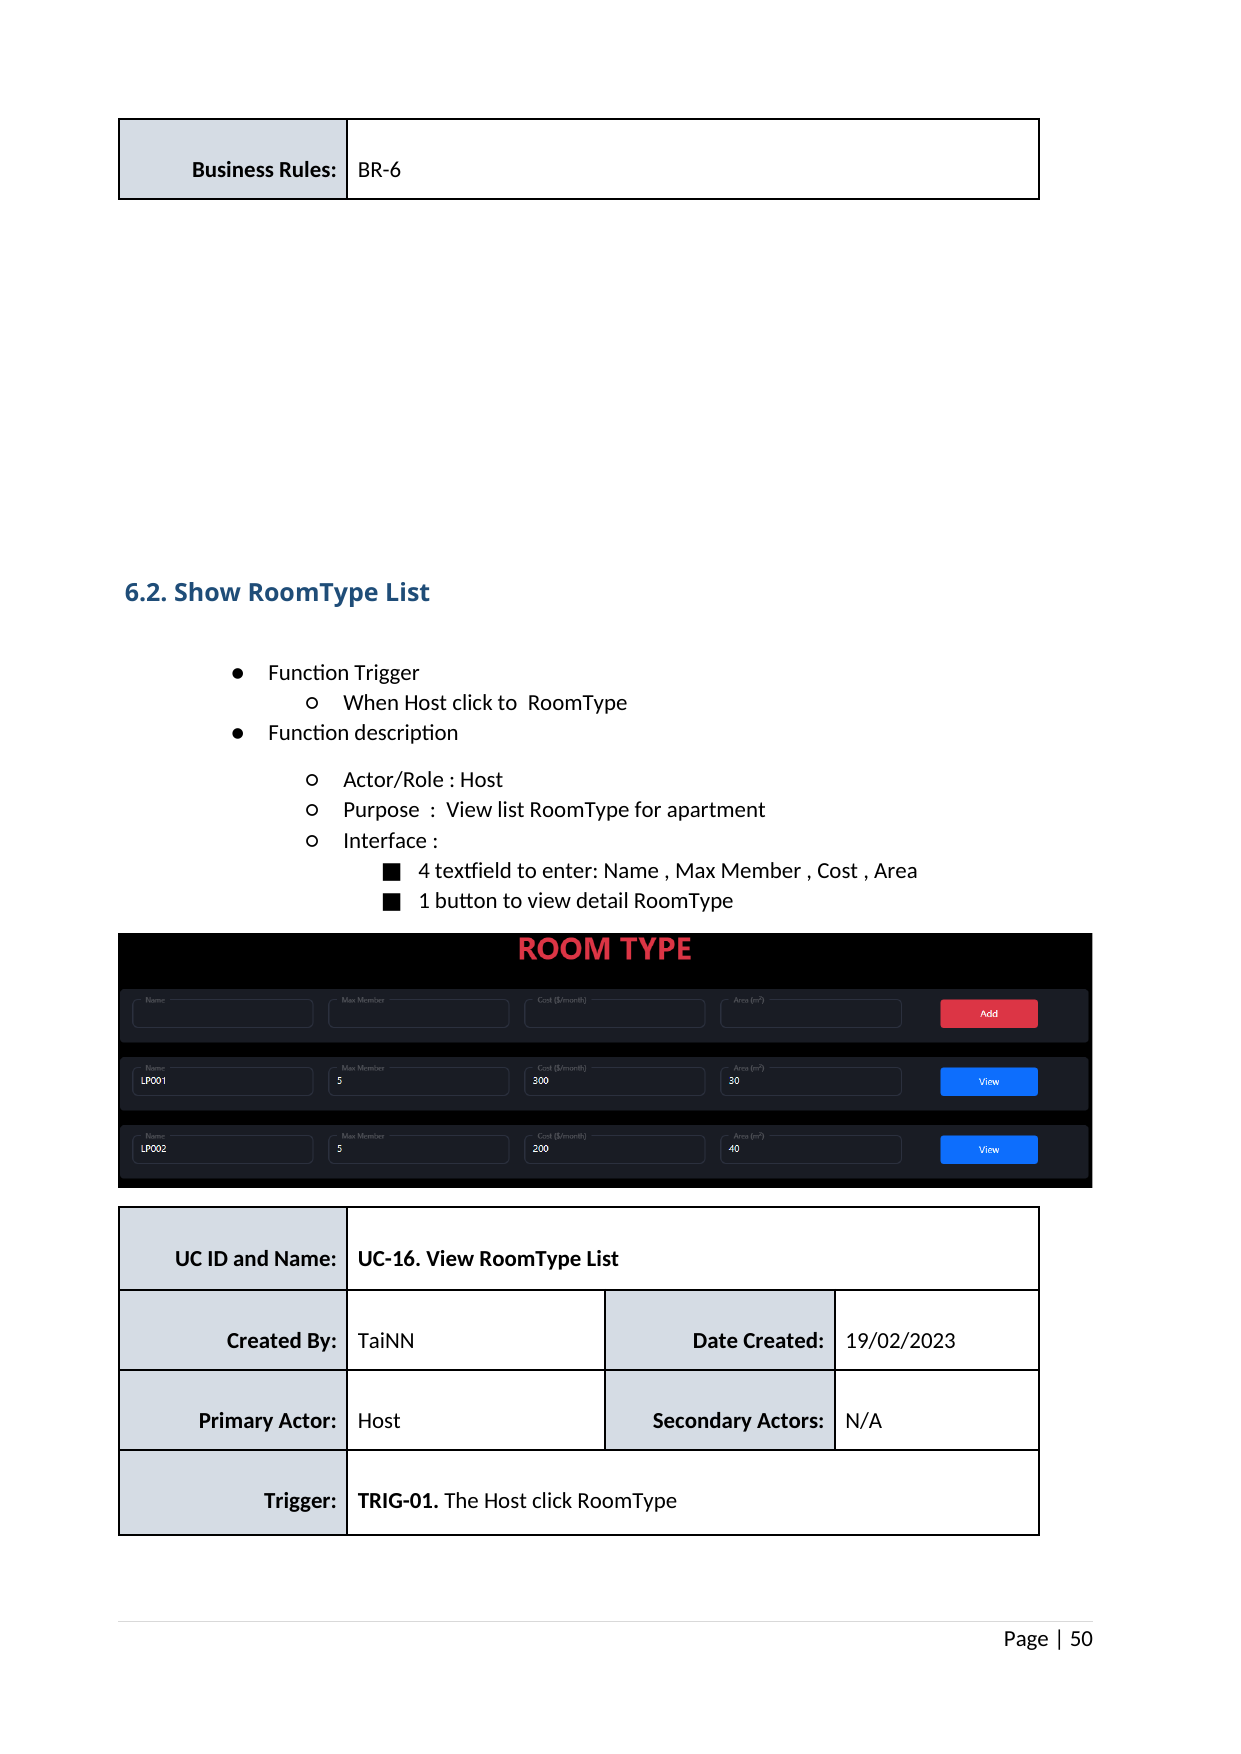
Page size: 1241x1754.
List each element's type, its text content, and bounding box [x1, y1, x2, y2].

table_cell TaiNN [348, 1291, 604, 1369]
list Actor/Role : Host [306, 765, 1093, 793]
table_cell Date Created: [606, 1291, 834, 1369]
subtitle 6.2. Show RoomType List [118, 574, 1093, 608]
list When Host click to RoomType [306, 688, 1093, 716]
picture [118, 933, 1093, 1188]
table_cell 19/02/2023 [836, 1291, 1038, 1369]
list Function description [231, 718, 1093, 747]
list 1 button to view detail RoomType [381, 886, 1093, 914]
table_cell TRIG-01. The Host click RoomType [348, 1451, 1038, 1534]
table_cell Secondary Actors: [606, 1371, 834, 1449]
table_cell BR-6 [348, 120, 1038, 198]
list Interface : [306, 826, 1093, 854]
table_cell Business Rules: [120, 120, 346, 198]
table_header UC ID and Name: [120, 1208, 346, 1289]
list 4 textfield to enter: Name , Max Member , Cost , Area [381, 856, 1093, 884]
list Purpose : View list RoomType for apartment [306, 796, 1093, 824]
table_cell N/A [836, 1371, 1038, 1449]
list Function Trigger [231, 658, 1093, 686]
table_cell Created By: [120, 1291, 346, 1369]
table_cell Trigger: [120, 1451, 346, 1534]
table_cell Host [348, 1371, 604, 1449]
table_cell Primary Actor: [120, 1371, 346, 1449]
table_header UC-16. View RoomType List [348, 1208, 1038, 1289]
